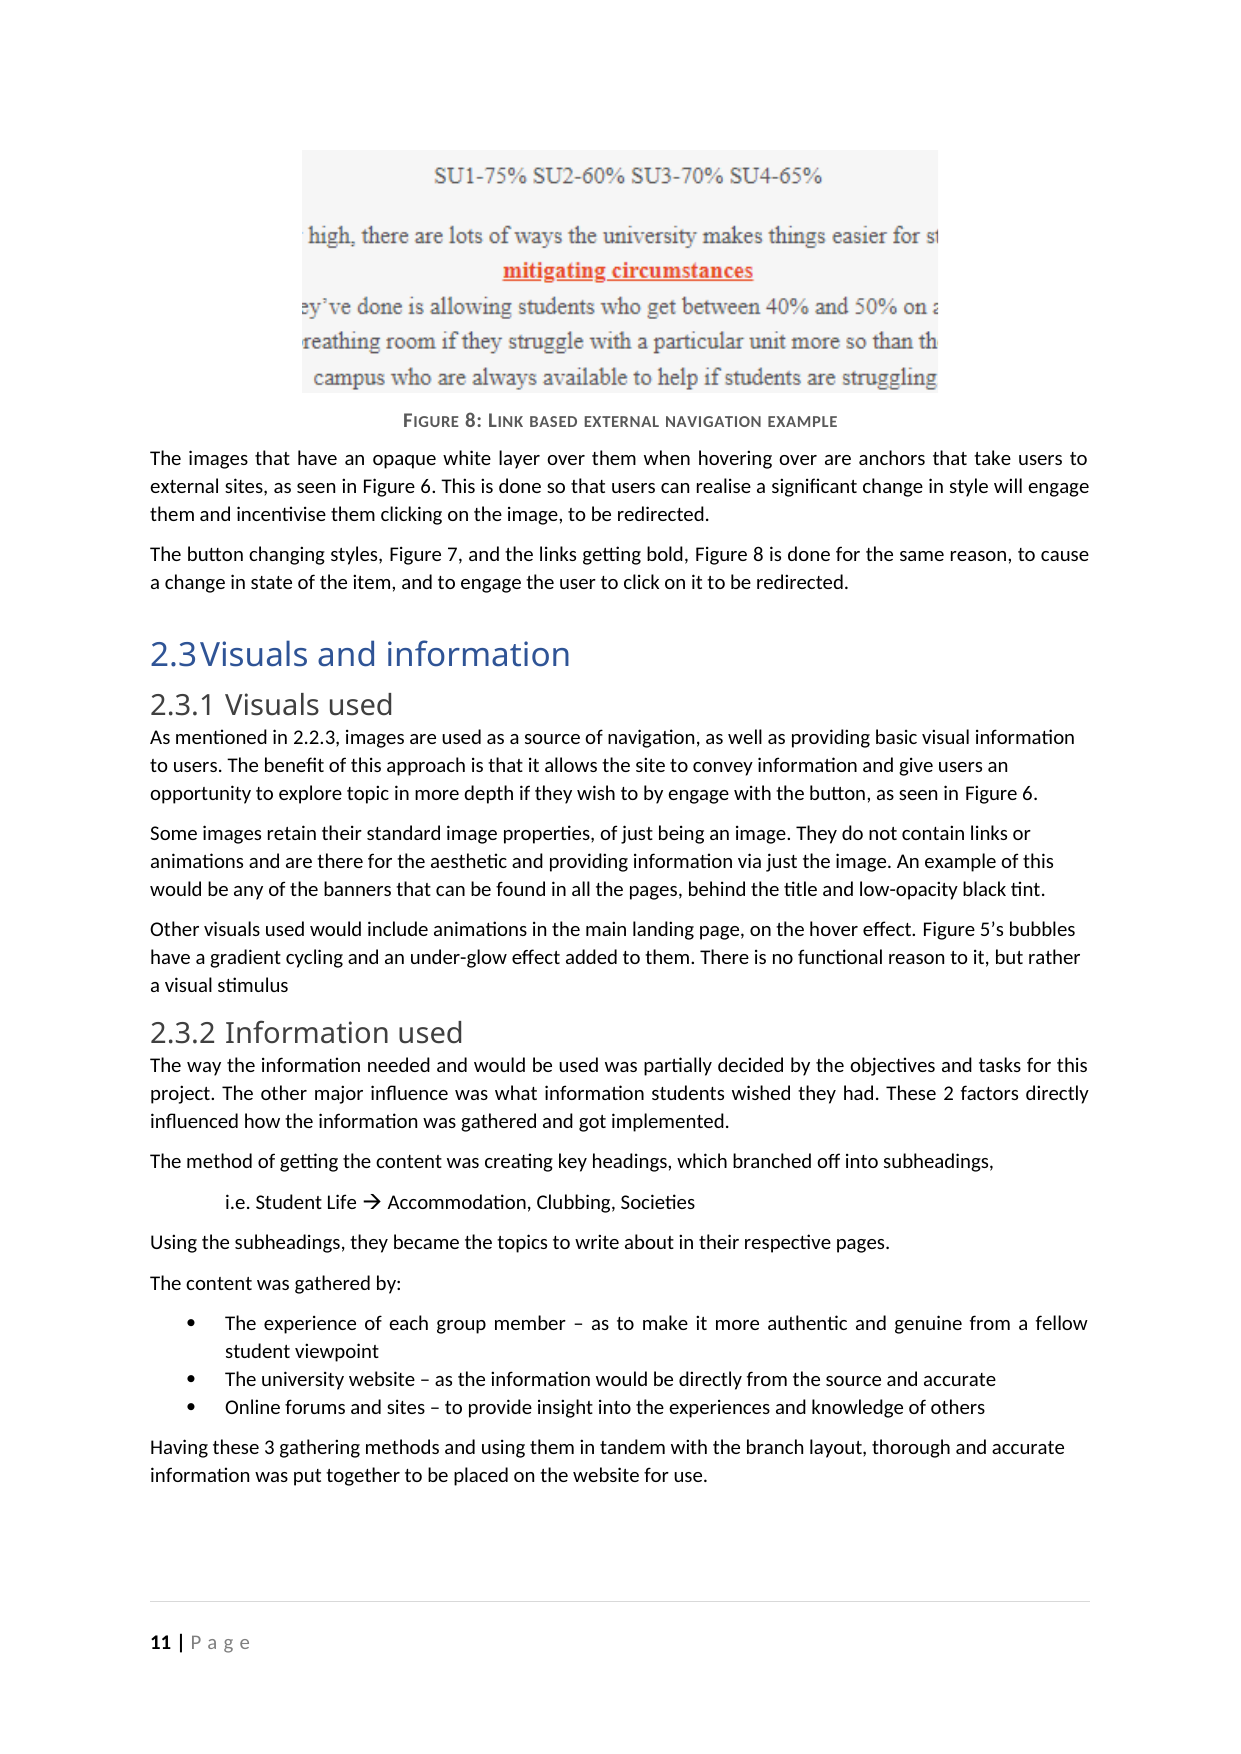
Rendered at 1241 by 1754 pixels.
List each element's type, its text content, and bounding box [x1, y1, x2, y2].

list Online forums and sites – to provide insight into the experiences and knowledge of others [187, 1394, 1090, 1419]
text i.e. Student Life Accommodation, Clubbing, Societies [150, 1189, 1090, 1214]
text As mentioned in 2.2.3, images are used as a source of navigation, as well as providing basic visual information to users. The benefit of this approach is that it allows the site to convey information and give users an opportunity to explore topic in more depth if they wish to by engage with the button, as seen in Figure 6. [150, 724, 1090, 805]
subtitle Information used [150, 1013, 1090, 1052]
text Other visuals used would include animations in the main landing page, on the hover effect. Figure 5’s bubbles have a gradient cycling and an under-glow effect added to them. There is no functional reason to it, but rather a visual stimulus [150, 917, 1090, 998]
text The images that have an opaque white layer over them when hovering over are anchors that take users to external sites, as seen in Figure 6. This is done so that users can realise a significant change in style will engage them and incentivise them clicking on the image, to be redirected. [150, 445, 1090, 526]
text Figure : Link based external navigation example [150, 407, 1090, 433]
list The university website – as the information would be directly from the source and accurate [187, 1366, 1090, 1392]
text The way the information needed and would be used was partially decided by the objectives and tasks for this project. The other major influence was what information students wished they had. These 2 factors directly influenced how the information was gathered and got implemented. [150, 1052, 1090, 1134]
text The content was gathered by: [150, 1270, 1090, 1295]
text The button changing styles, Figure 7, and the links getting bold, Figure 8 is done for the same reason, to cause a change in state of the item, and to engage the user to click on it to be redirected. [150, 541, 1090, 595]
text Having these 3 gathering methods and using them in tandem with the branch layout, thorough and accurate information was put together to be placed on the website for use. [150, 1434, 1090, 1488]
list The experience of each group member – as to make it more authentic and genuine from a fellow student viewpoint [187, 1310, 1090, 1364]
text Some images retain their standard image properties, of just being an image. They do not contain links or animations and are there for the aesthetic and providing information via just the image. An example of this would be any of the banners that can be found in all the pages, behind the title and low-opacity black tint. [150, 820, 1090, 902]
text Using the subheadings, they became the topics to write about in their respective pages. [150, 1229, 1090, 1255]
subtitle Visuals used [150, 684, 1090, 724]
text The method of getting the content was creating key headings, which branched off into subheadings, [150, 1149, 1090, 1174]
subtitle Visuals and information [150, 631, 1090, 676]
picture [302, 150, 939, 393]
